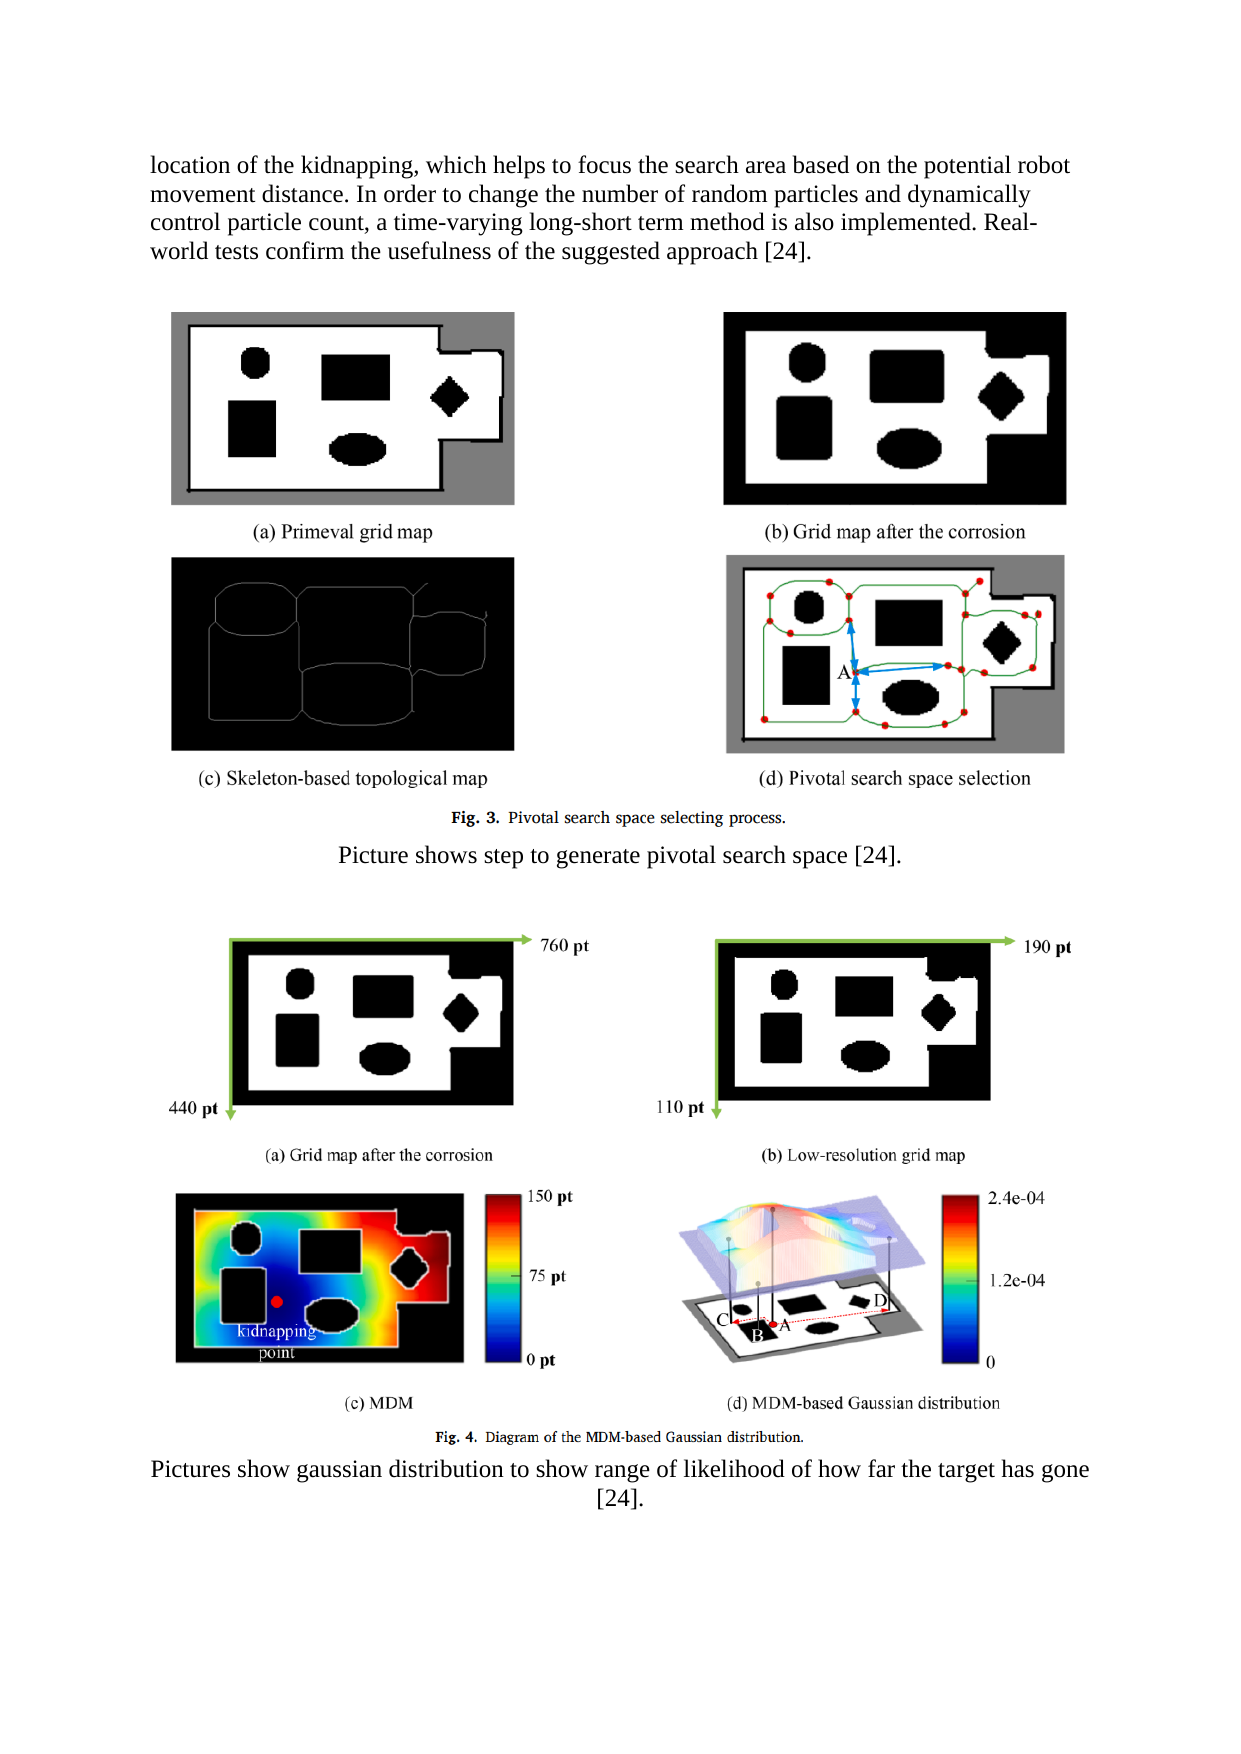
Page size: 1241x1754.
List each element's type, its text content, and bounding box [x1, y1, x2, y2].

text Picture shows step to generate pivotal search space [24]. [150, 841, 1090, 869]
picture [150, 926, 1091, 1455]
text Pictures show gaussian distribution to show range of likelihood of how far the target has gone [24]. [150, 1455, 1090, 1512]
picture [150, 293, 1091, 841]
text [150, 150, 1090, 265]
